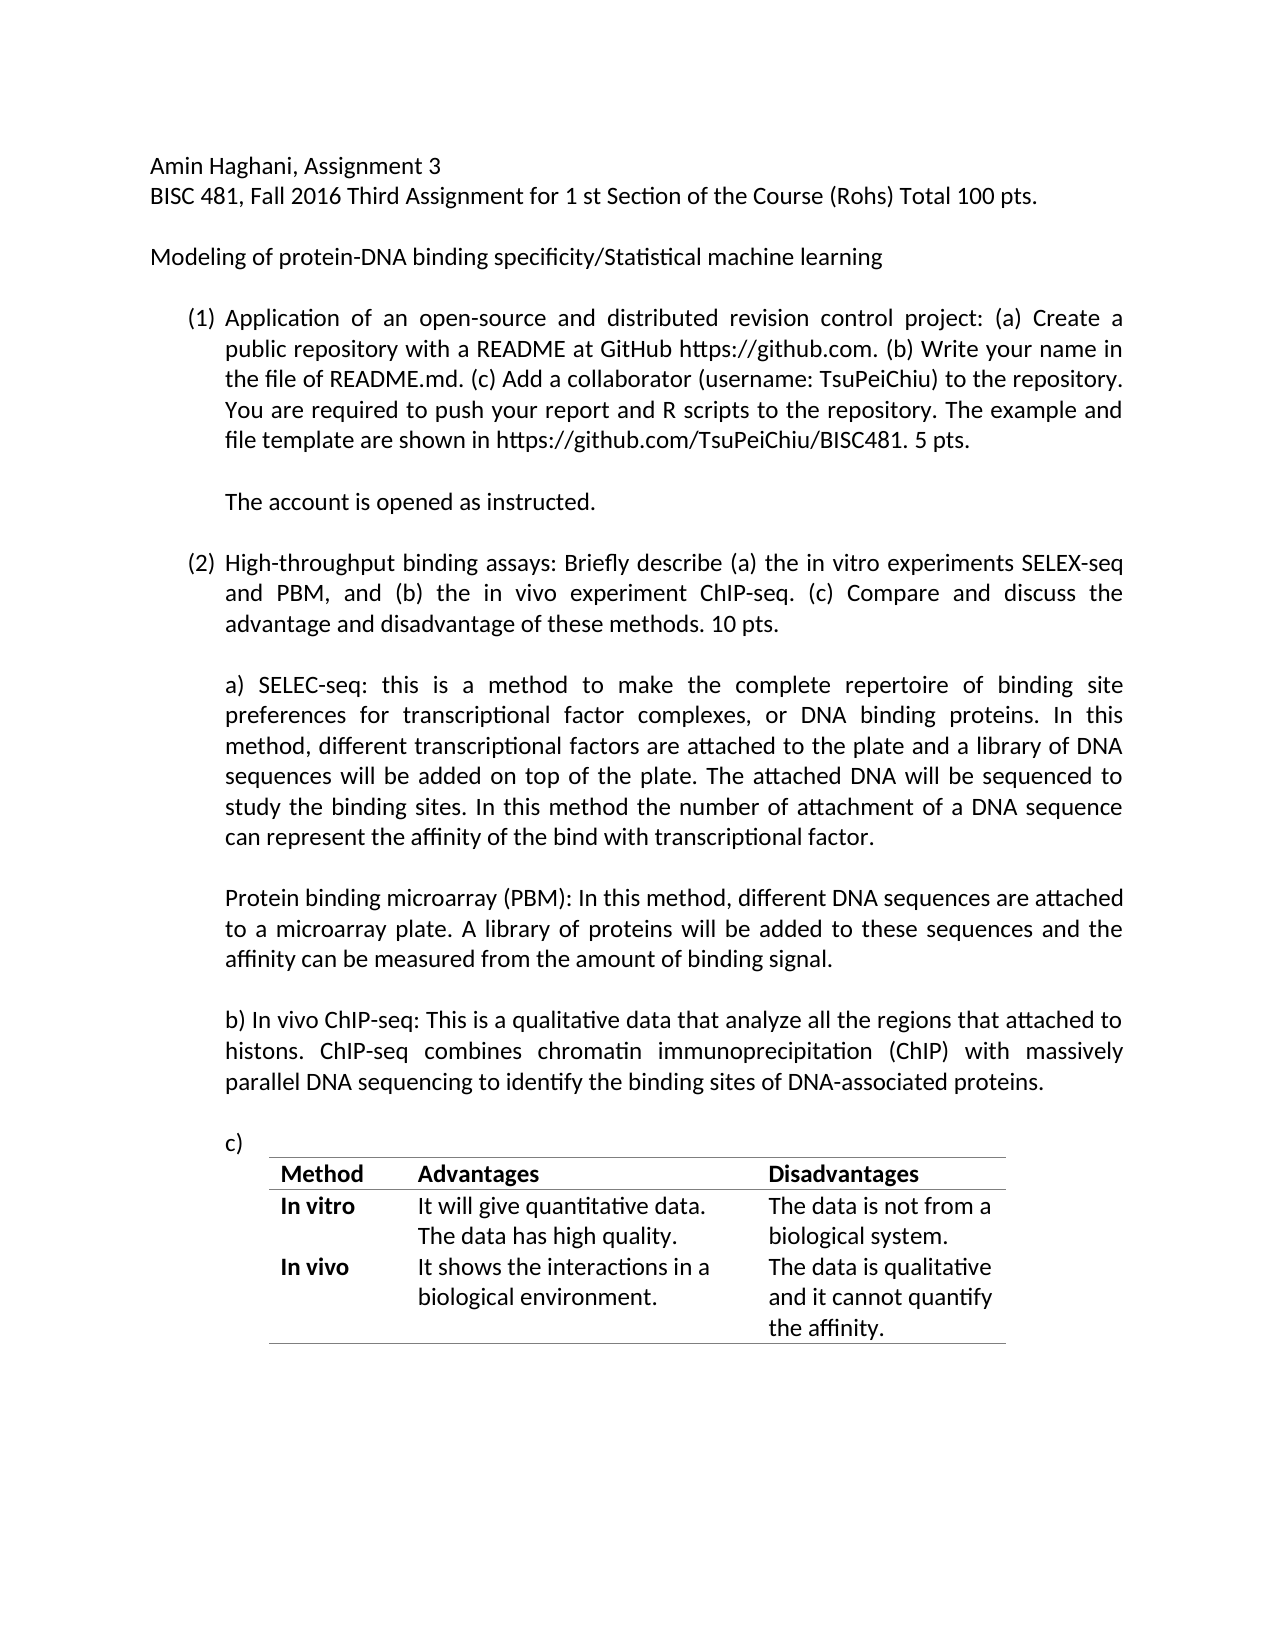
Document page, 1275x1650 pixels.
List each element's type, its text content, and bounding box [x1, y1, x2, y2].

table_header Disadvantages [757, 1158, 1006, 1189]
table_header Method [269, 1158, 406, 1189]
text Amin Haghani, Assignment 3 [150, 150, 1125, 181]
list c) [225, 1127, 1125, 1157]
table_cell It shows the interactions in a biological environment. [406, 1251, 757, 1342]
text BISC 481, Fall 2016 Third Assignment for 1 st Section of the Course (Rohs) Total 100 pts. [150, 181, 1125, 211]
table_cell The data is not from a biological system. [757, 1190, 1006, 1251]
list Protein binding microarray (PBM): In this method, different DNA sequences are attached to a microarray plate. A library of proteins will be added to these sequences and the affinity can be measured from the amount of binding signal. [225, 882, 1125, 974]
text Modeling of protein-DNA binding specificity/Statistical machine learning [150, 242, 1125, 272]
list The account is opened as instructed. [225, 486, 1125, 516]
list High-throughput binding assays: Briefly describe (a) the in vitro experiments SELEX-seq and PBM, and (b) the in vivo experiment ChIP-seq. (c) Compare and discuss the advantage and disadvantage of these methods. 10 pts. [187, 547, 1125, 638]
table_cell In vivo [269, 1251, 406, 1342]
table_cell The data is qualitative and it cannot quantify the affinity. [757, 1251, 1006, 1342]
table_header Advantages [406, 1158, 757, 1189]
list a) SELEC-seq: this is a method to make the complete repertoire of binding site preferences for transcriptional factor complexes, or DNA binding proteins. In this method, different transcriptional factors are attached to the plate and a library of DNA sequences will be added on top of the plate. The attached DNA will be sequenced to study the binding sites. In this method the number of attachment of a DNA sequence can represent the affinity of the bind with transcriptional factor. [225, 669, 1125, 852]
table_cell In vitro [269, 1190, 406, 1251]
list Application of an open-source and distributed revision control project: (a) Create a public repository with a README at GitHub https://github.com. (b) Write your name in the file of README.md. (c) Add a collaborator (username: TsuPeiChiu) to the repository. You are required to push your report and R scripts to the repository. The example and file template are shown in https://github.com/TsuPeiChiu/BISC481. 5 pts. [187, 303, 1125, 455]
table_cell It will give quantitative data. The data has high quality. [406, 1190, 757, 1251]
list b) In vivo ChIP-seq: This is a qualitative data that analyze all the regions that attached to histons. ChIP-seq combines chromatin immunoprecipitation (ChIP) with massively parallel DNA sequencing to identify the binding sites of DNA-associated proteins. [225, 1004, 1125, 1096]
